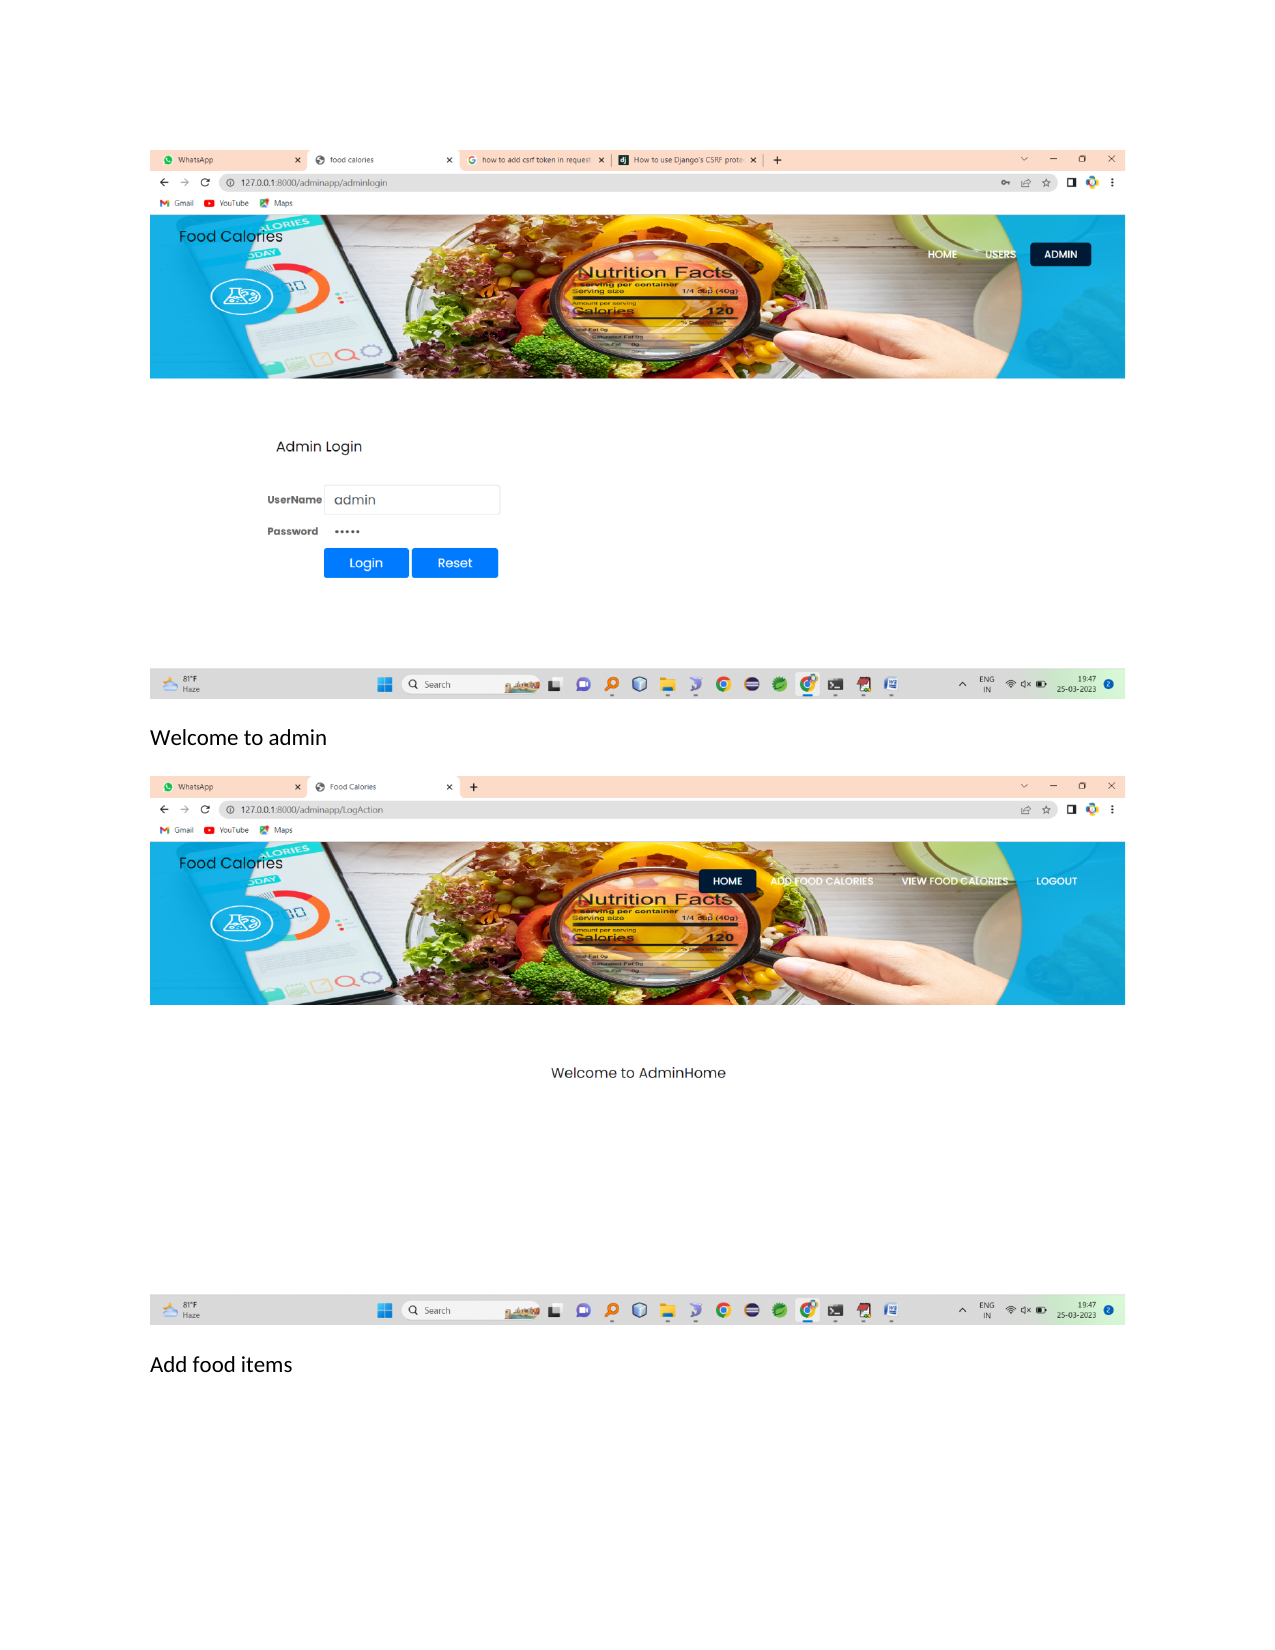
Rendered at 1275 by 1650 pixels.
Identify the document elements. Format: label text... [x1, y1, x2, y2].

picture [1050, 975, 1060, 982]
picture [150, 150, 1125, 699]
picture [150, 776, 1125, 1325]
text Add food items [150, 1350, 1125, 1378]
text Welcome to admin [150, 723, 1125, 751]
picture [1049, 349, 1060, 355]
